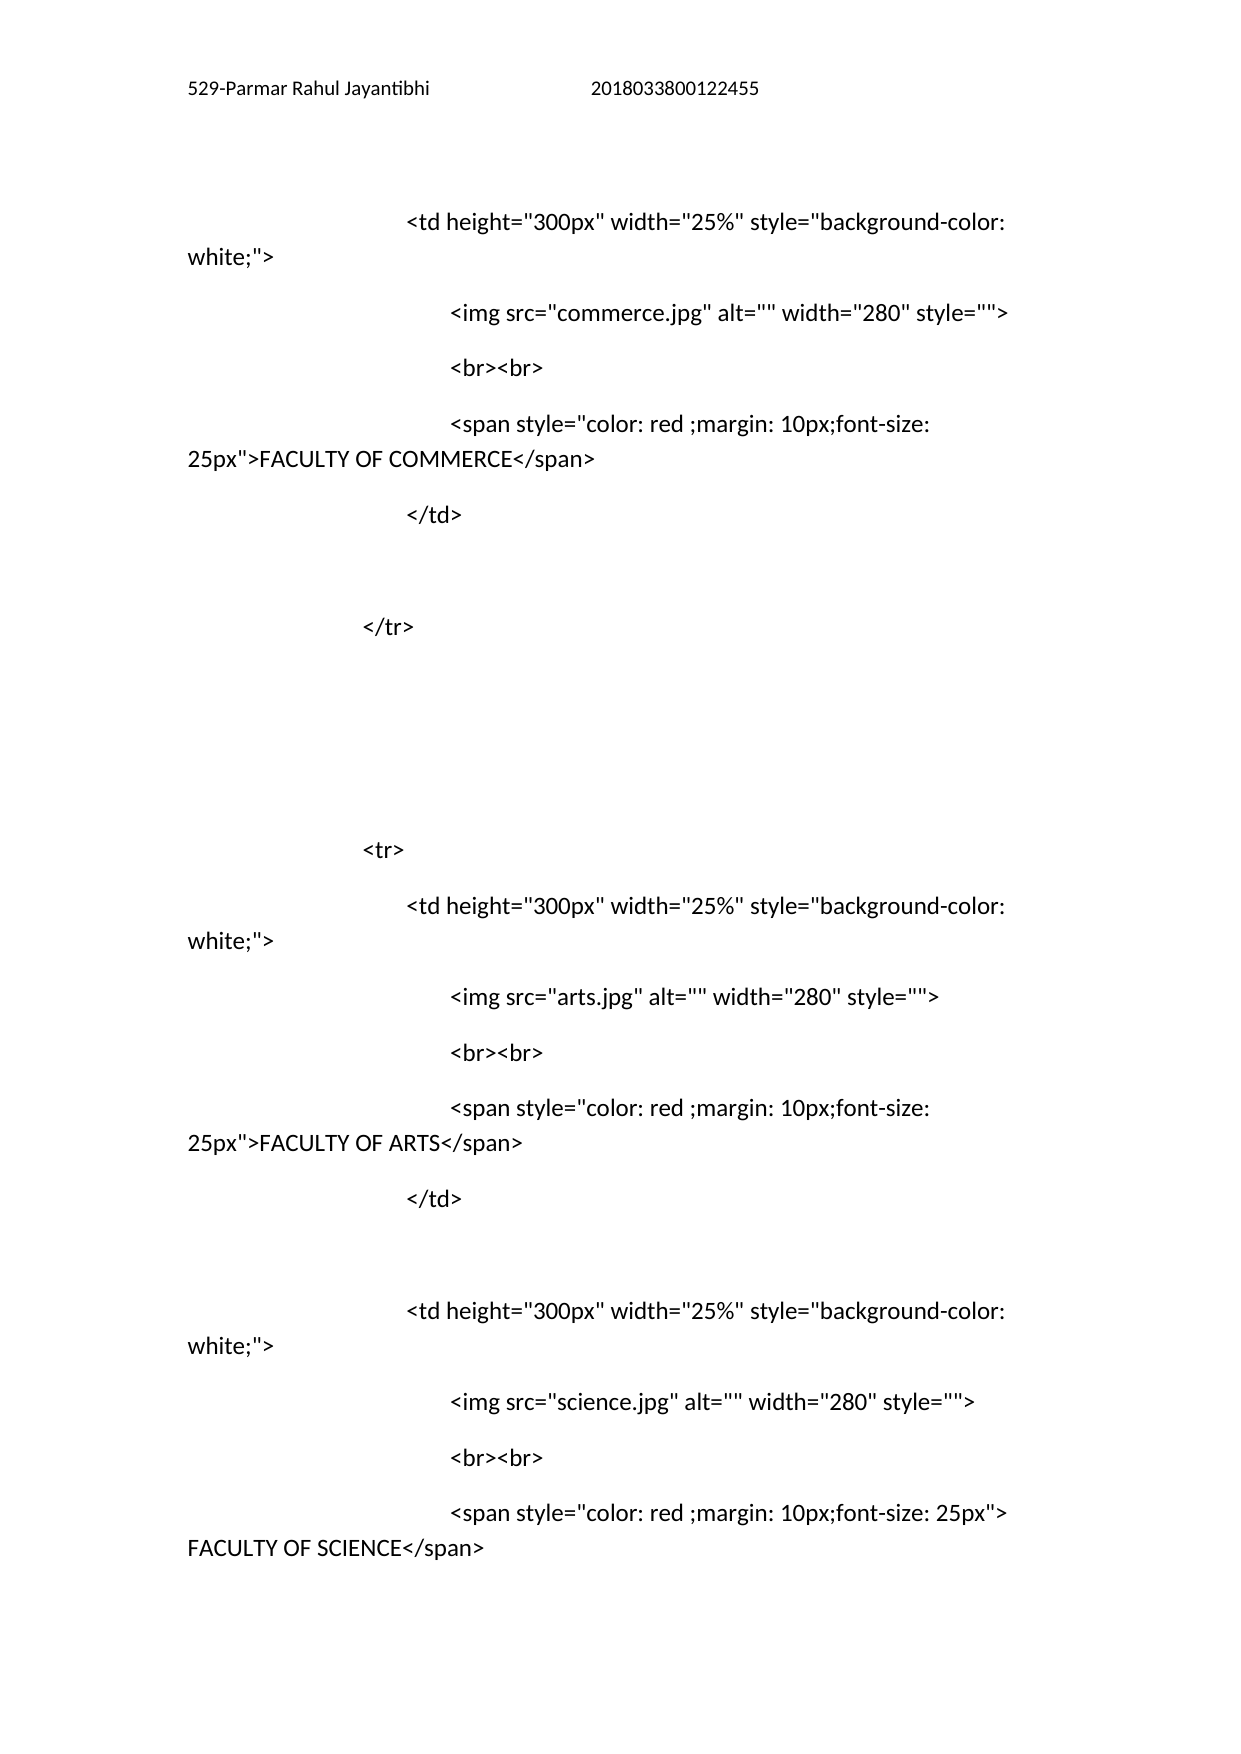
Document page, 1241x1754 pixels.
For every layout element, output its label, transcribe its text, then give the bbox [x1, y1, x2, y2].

text <td height="300px" width="25%" style="background-color: white;"> [187, 206, 1053, 271]
text </td> [187, 1183, 1053, 1214]
text <img src="commerce.jpg" alt="" width="280" style=""> [187, 297, 1053, 327]
text <img src="arts.jpg" alt="" width="280" style=""> [187, 981, 1053, 1011]
text <span style="color: red ;margin: 10px;font-size: 25px">FACULTY OF COMMERCE</span> [187, 408, 1053, 474]
text </tr> [187, 611, 1053, 641]
text <span style="color: red ;margin: 10px;font-size: 25px">FACULTY OF ARTS</span> [187, 1092, 1053, 1158]
text <td height="300px" width="25%" style="background-color: white;"> [187, 890, 1053, 956]
text <br><br> [187, 352, 1053, 383]
text <img src="science.jpg" alt="" width="280" style=""> [187, 1386, 1053, 1416]
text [187, 1295, 1053, 1361]
text <br><br> [187, 1442, 1053, 1472]
text </td> [187, 499, 1053, 530]
text <tr> [187, 834, 1053, 865]
text <br><br> [187, 1037, 1053, 1067]
text <span style="color: red ;margin: 10px;font-size: 25px"> FACULTY OF SCIENCE</span> [187, 1497, 1053, 1563]
